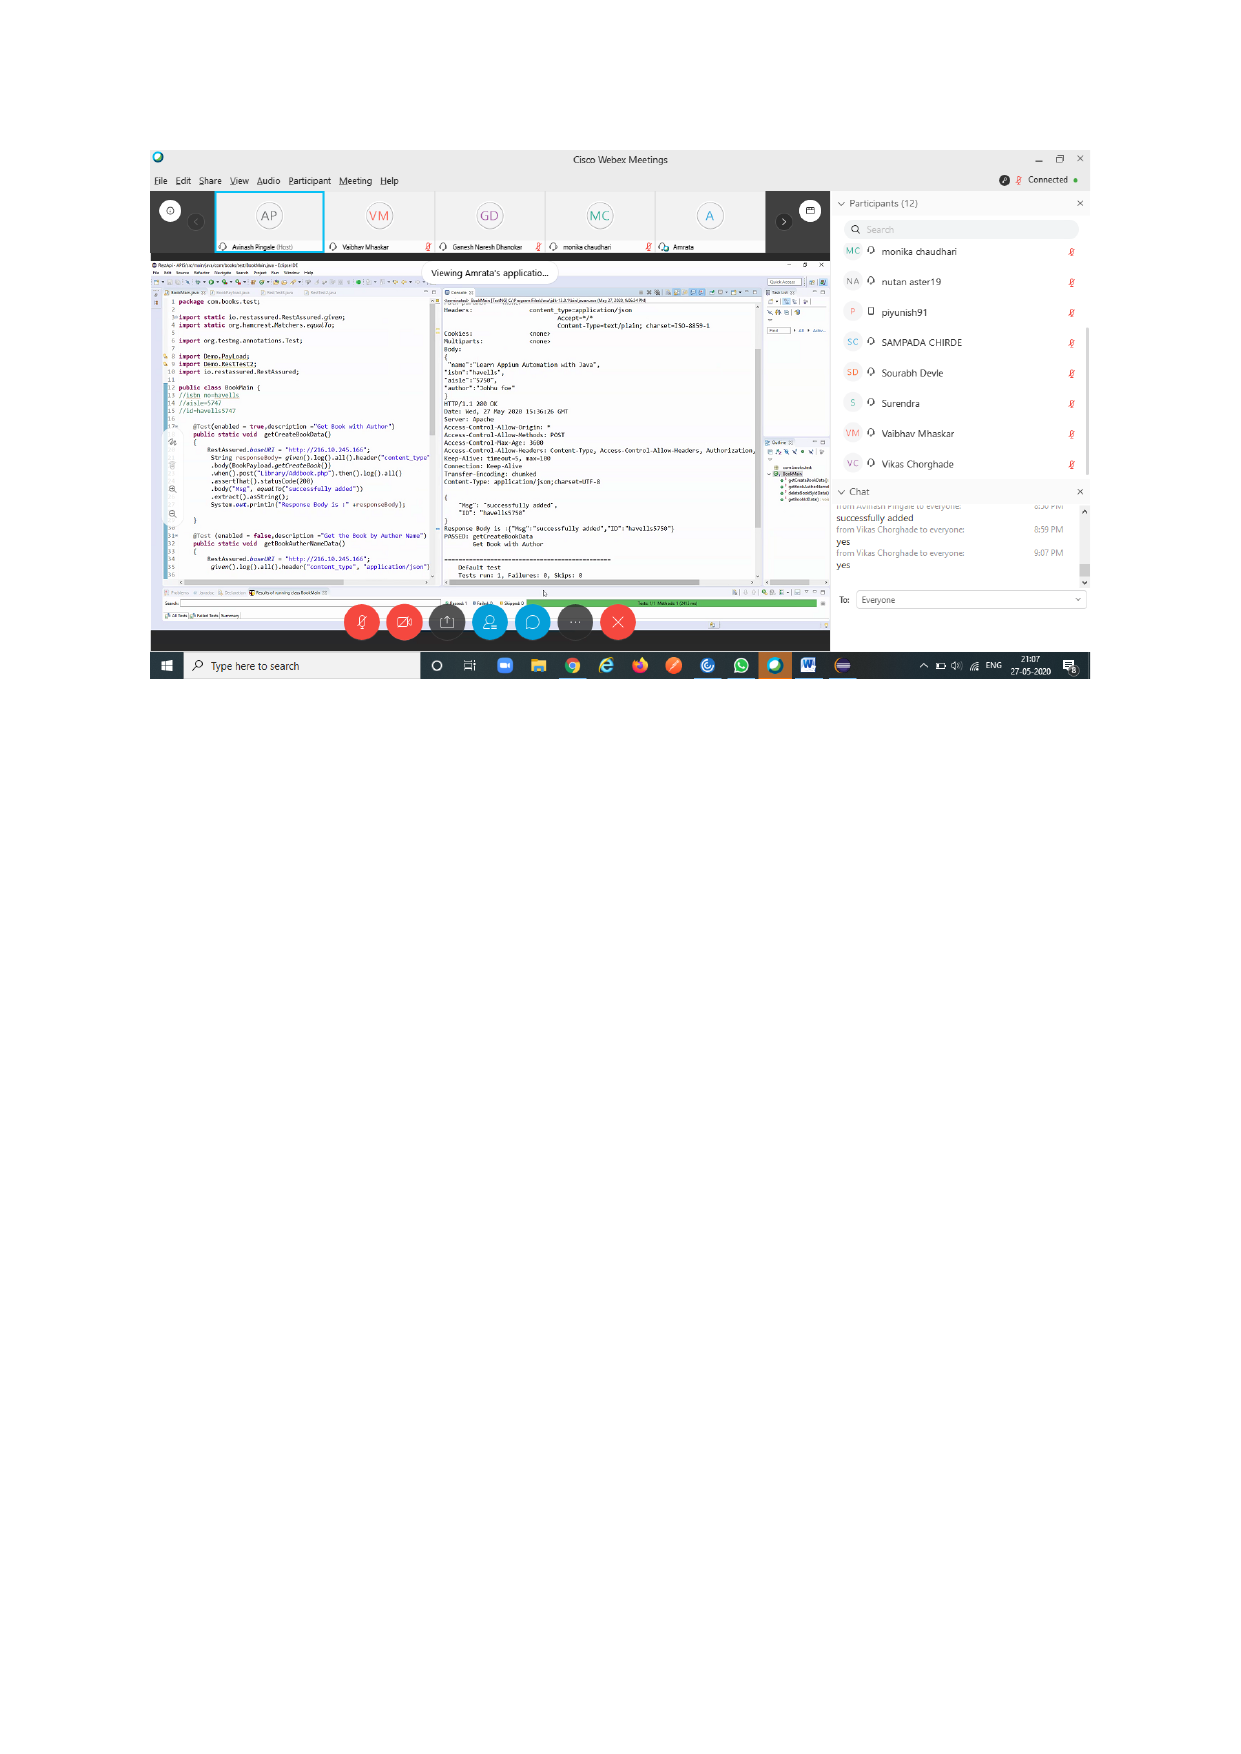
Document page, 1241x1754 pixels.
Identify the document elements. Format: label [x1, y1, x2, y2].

picture [150, 150, 1091, 679]
